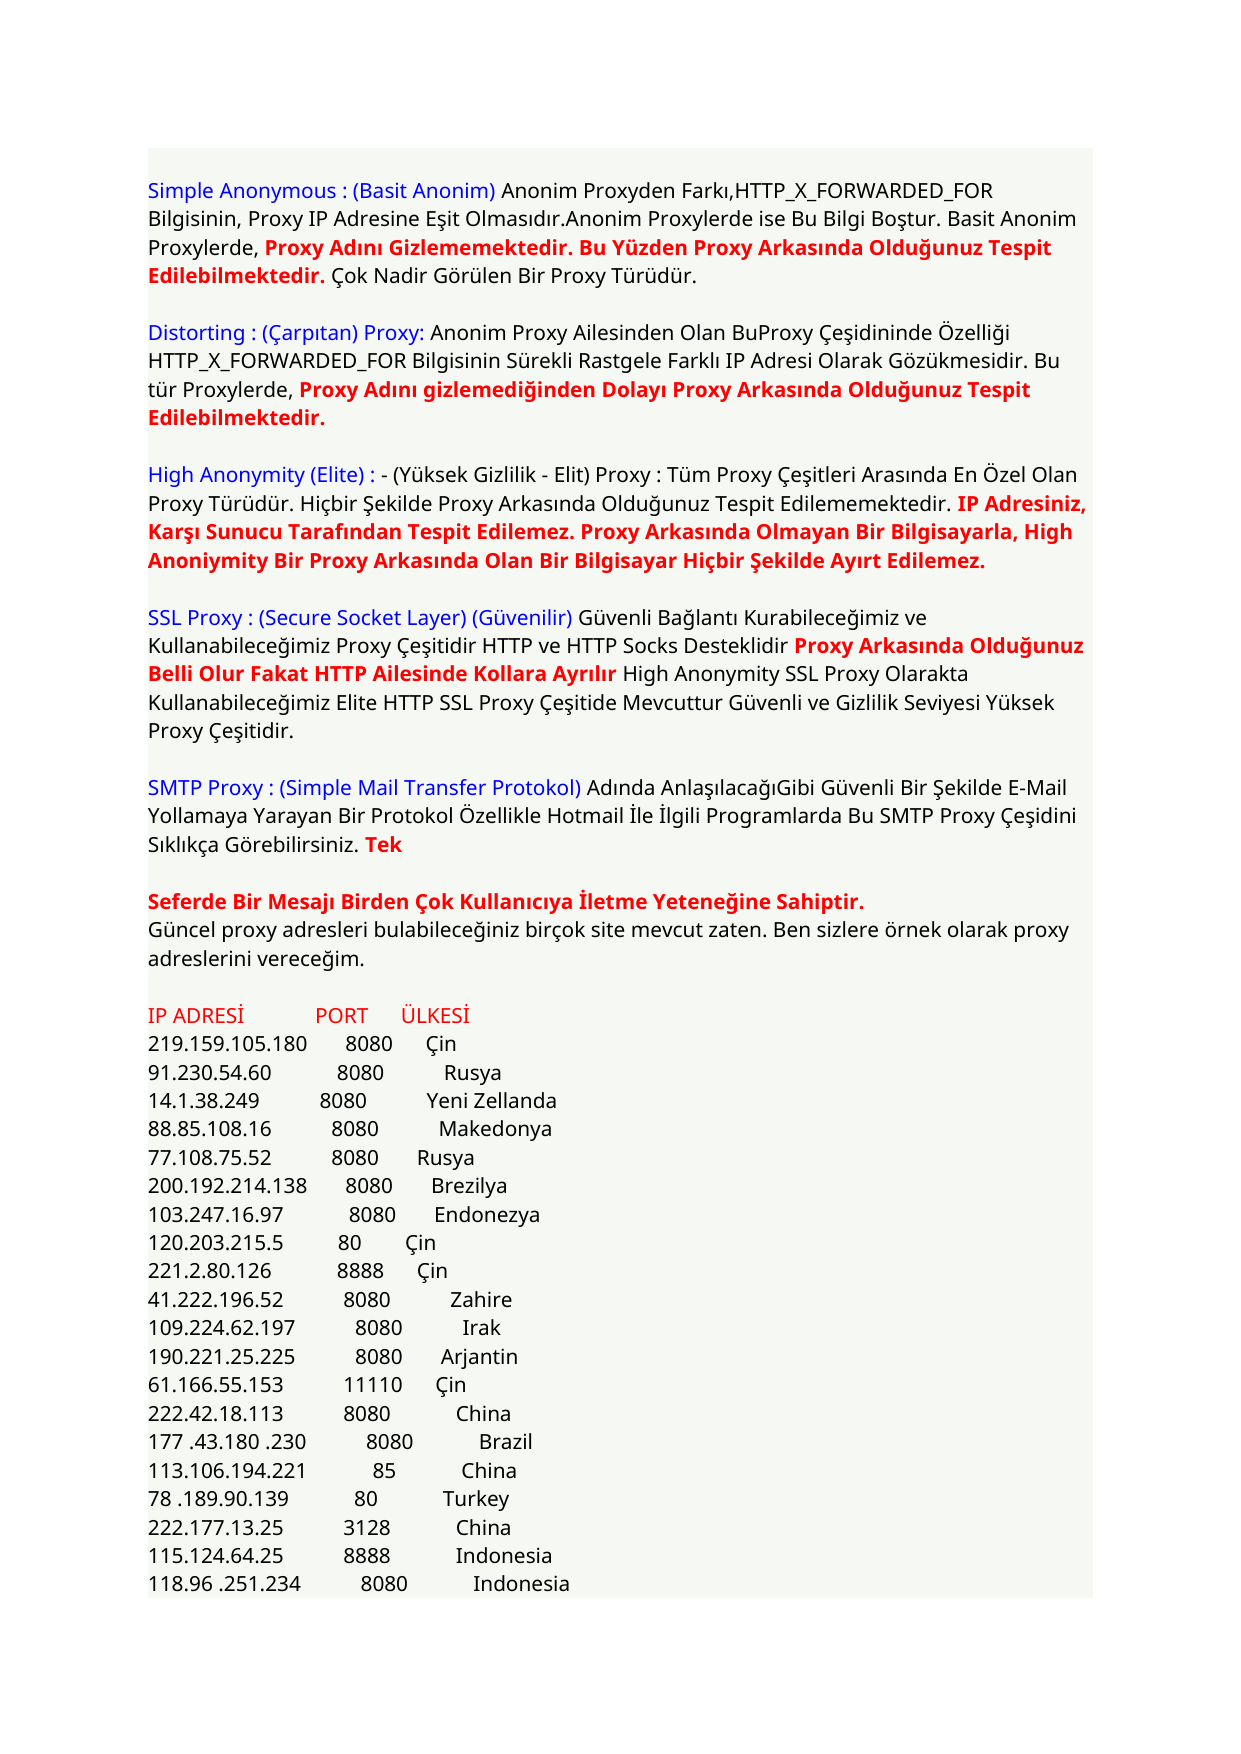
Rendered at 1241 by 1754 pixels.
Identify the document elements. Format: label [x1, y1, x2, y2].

text [148, 148, 1093, 1598]
